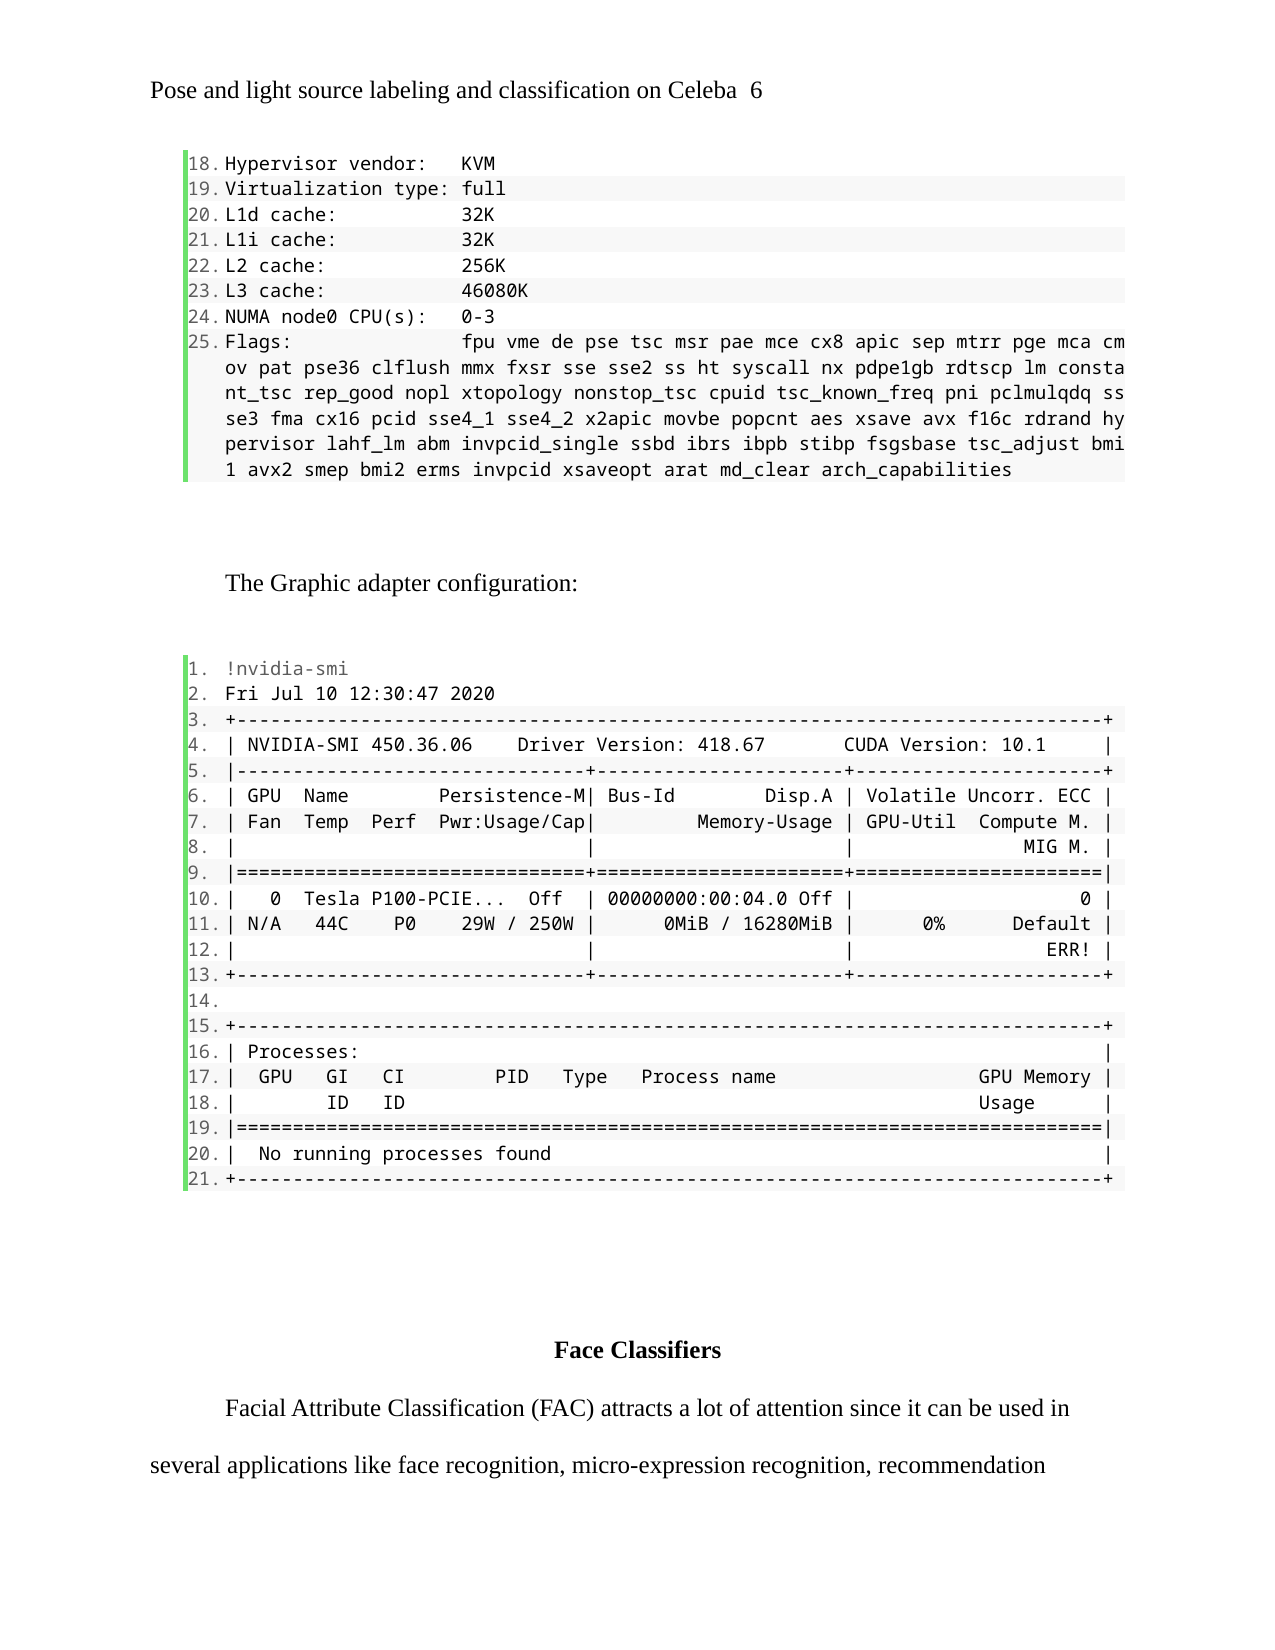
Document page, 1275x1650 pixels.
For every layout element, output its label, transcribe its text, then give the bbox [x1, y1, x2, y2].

subtitle Face Classifiers [150, 1335, 1125, 1364]
list | NVIDIA-SMI 450.36.06 Driver Version: 418.67 CUDA Version: 10.1 | [188, 732, 1125, 757]
list | GPU Name Persistence-M| Bus-Id Disp.A | Volatile Uncorr. ECC | [188, 783, 1125, 808]
list |-------------------------------+----------------------+----------------------+ [188, 757, 1125, 783]
list | GPU GI CI PID Type Process name GPU Memory | [188, 1063, 1125, 1089]
list +-----------------------------------------------------------------------------+ [188, 706, 1125, 732]
list Flags: fpu vme de pse tsc msr pae mce cx8 apic sep mtrr pge mca cmov pat pse36 clflush mmx fxsr sse sse2 ss ht syscall nx pdpe1gb rdtscp lm constant_tsc rep_good nopl xtopology nonstop_tsc cpuid tsc_known_freq pni pclmulqdq ssse3 fma cx16 pcid sse4_1 sse4_2 x2apic movbe popcnt aes xsave avx f16c rdrand hypervisor lahf_lm abm invpcid_single ssbd ibrs ibpb stibp fsgsbase tsc_adjust bmi1 avx2 smep bmi2 erms invpcid xsaveopt arat md_clear arch_capabilities [188, 329, 1125, 482]
list L2 cache: 256K [188, 252, 1125, 278]
list L3 cache: 46080K [188, 278, 1125, 303]
text The Graphic adapter configuration: [150, 568, 1125, 597]
list Fri Jul 10 12:30:47 2020 [188, 681, 1125, 706]
list L1d cache: 32K [188, 201, 1125, 227]
list | No running processes found | [188, 1140, 1125, 1166]
list | | | MIG M. | [188, 834, 1125, 859]
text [150, 1393, 1125, 1479]
list | 0 Tesla P100-PCIE... Off | 00000000:00:04.0 Off | 0 | [188, 885, 1125, 910]
list | N/A 44C P0 29W / 250W | 0MiB / 16280MiB | 0% Default | [188, 910, 1125, 936]
list Hypervisor vendor: KVM [188, 150, 1125, 176]
list NUMA node0 CPU(s): 0-3 [188, 303, 1125, 329]
list |=============================================================================| [188, 1114, 1125, 1140]
list +-----------------------------------------------------------------------------+ [188, 1166, 1125, 1191]
list | ID ID Usage | [188, 1089, 1125, 1114]
list L1i cache: 32K [188, 227, 1125, 252]
list | | | ERR! | [188, 936, 1125, 961]
list |===============================+======================+======================| [188, 859, 1125, 885]
list +-------------------------------+----------------------+----------------------+ [188, 961, 1125, 987]
list !nvidia-smi [188, 655, 1125, 681]
list | Fan Temp Perf Pwr:Usage/Cap| Memory-Usage | GPU-Util Compute M. | [188, 808, 1125, 834]
list Virtualization type: full [188, 176, 1125, 201]
list | Processes: | [188, 1038, 1125, 1063]
list +-----------------------------------------------------------------------------+ [188, 1012, 1125, 1038]
